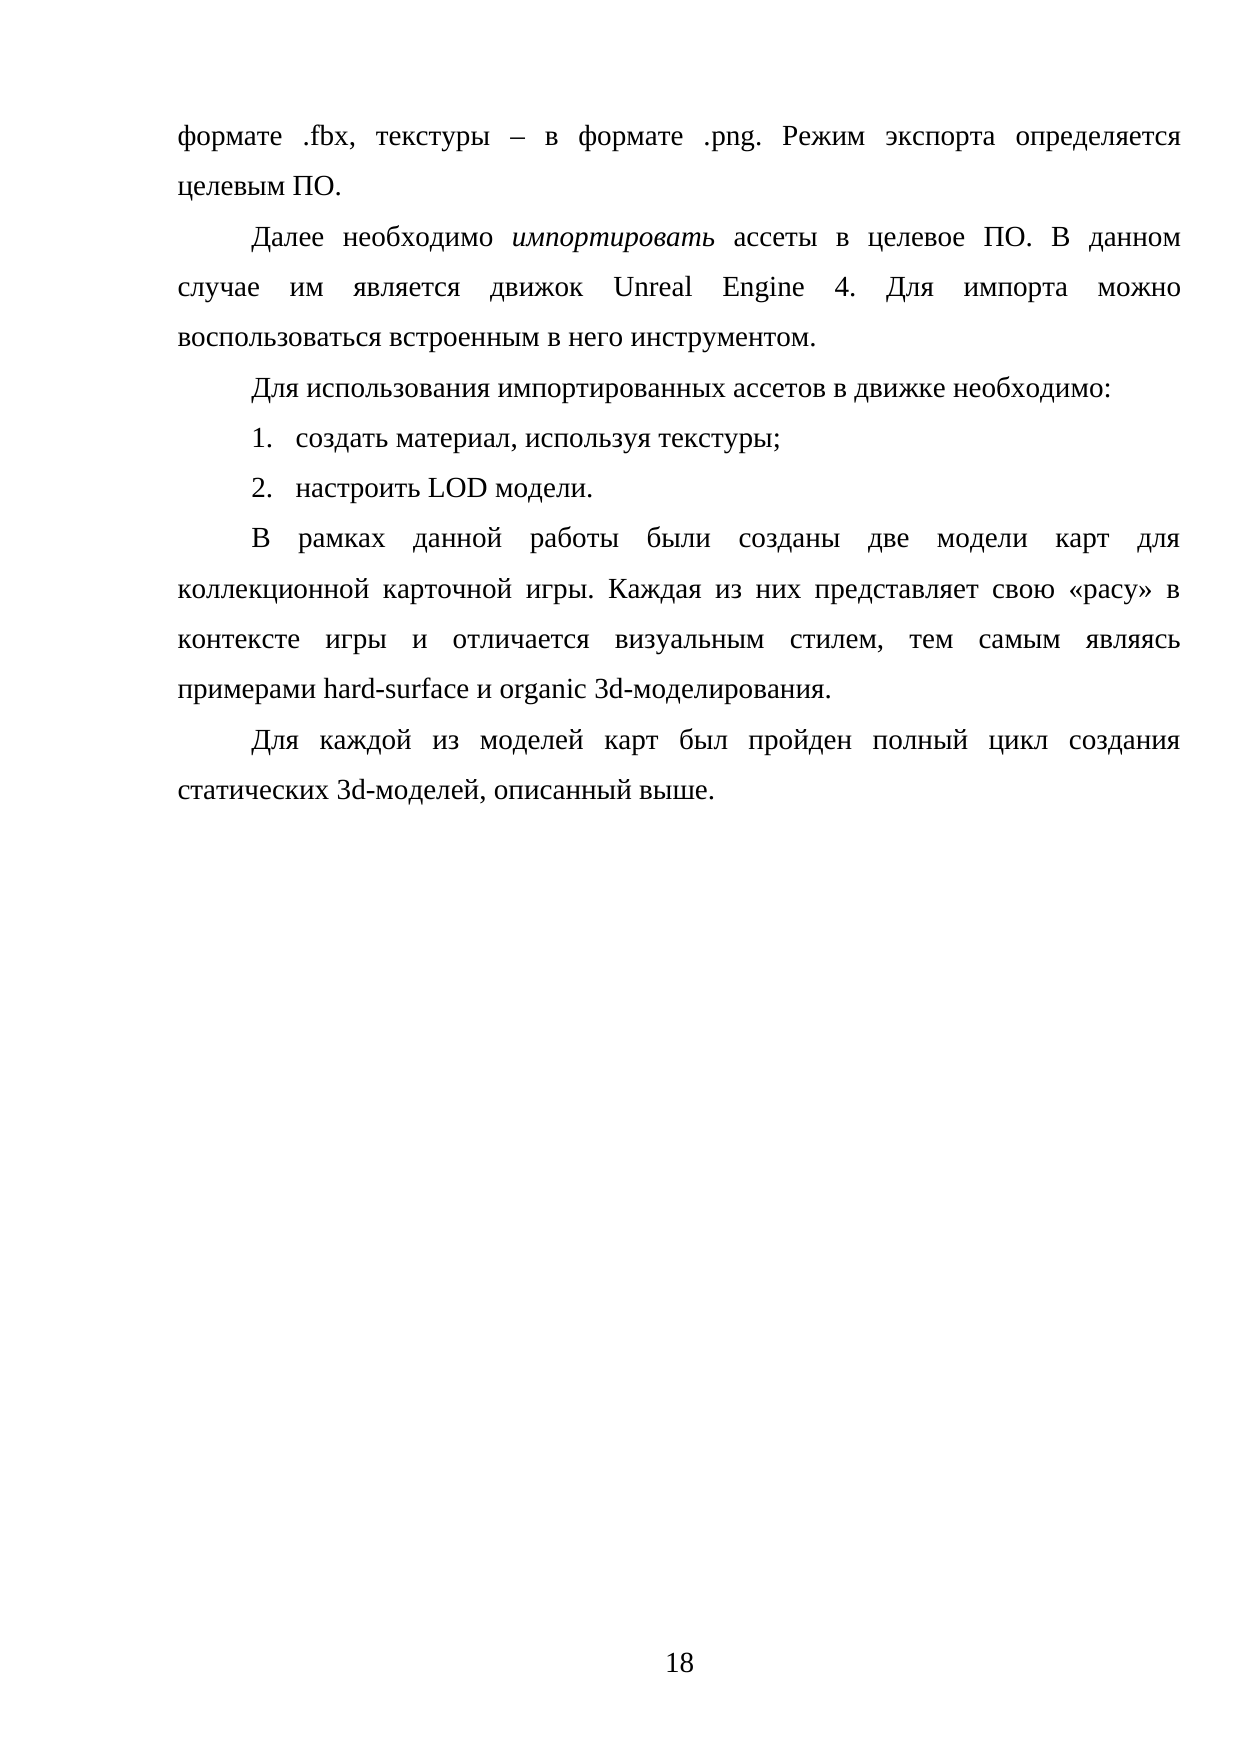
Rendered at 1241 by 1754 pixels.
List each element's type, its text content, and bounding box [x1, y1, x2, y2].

list настроить LOD модели. [251, 470, 1181, 504]
text Для каждой из моделей карт был пройден полный цикл создания статических 3d-моделей, описанный выше. [177, 722, 1181, 806]
list создать материал, используя текстуры; [251, 420, 1181, 453]
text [177, 118, 1181, 202]
text Далее необходимо импортировать ассеты в целевое ПО. В данном случае им является движок Unreal Engine 4. Для импорта можно воспользоваться встроенным в него инструментом. [177, 219, 1181, 353]
text Для использования импортированных ассетов в движке необходимо: [177, 370, 1181, 403]
text В рамках данной работы были созданы две модели карт для коллекционной карточной игры. Каждая из них представляет свою «расу» в контексте игры и отличается визуальным стилем, тем самым являясь примерами hard-surface и organic 3d-моделирования. [177, 521, 1181, 705]
